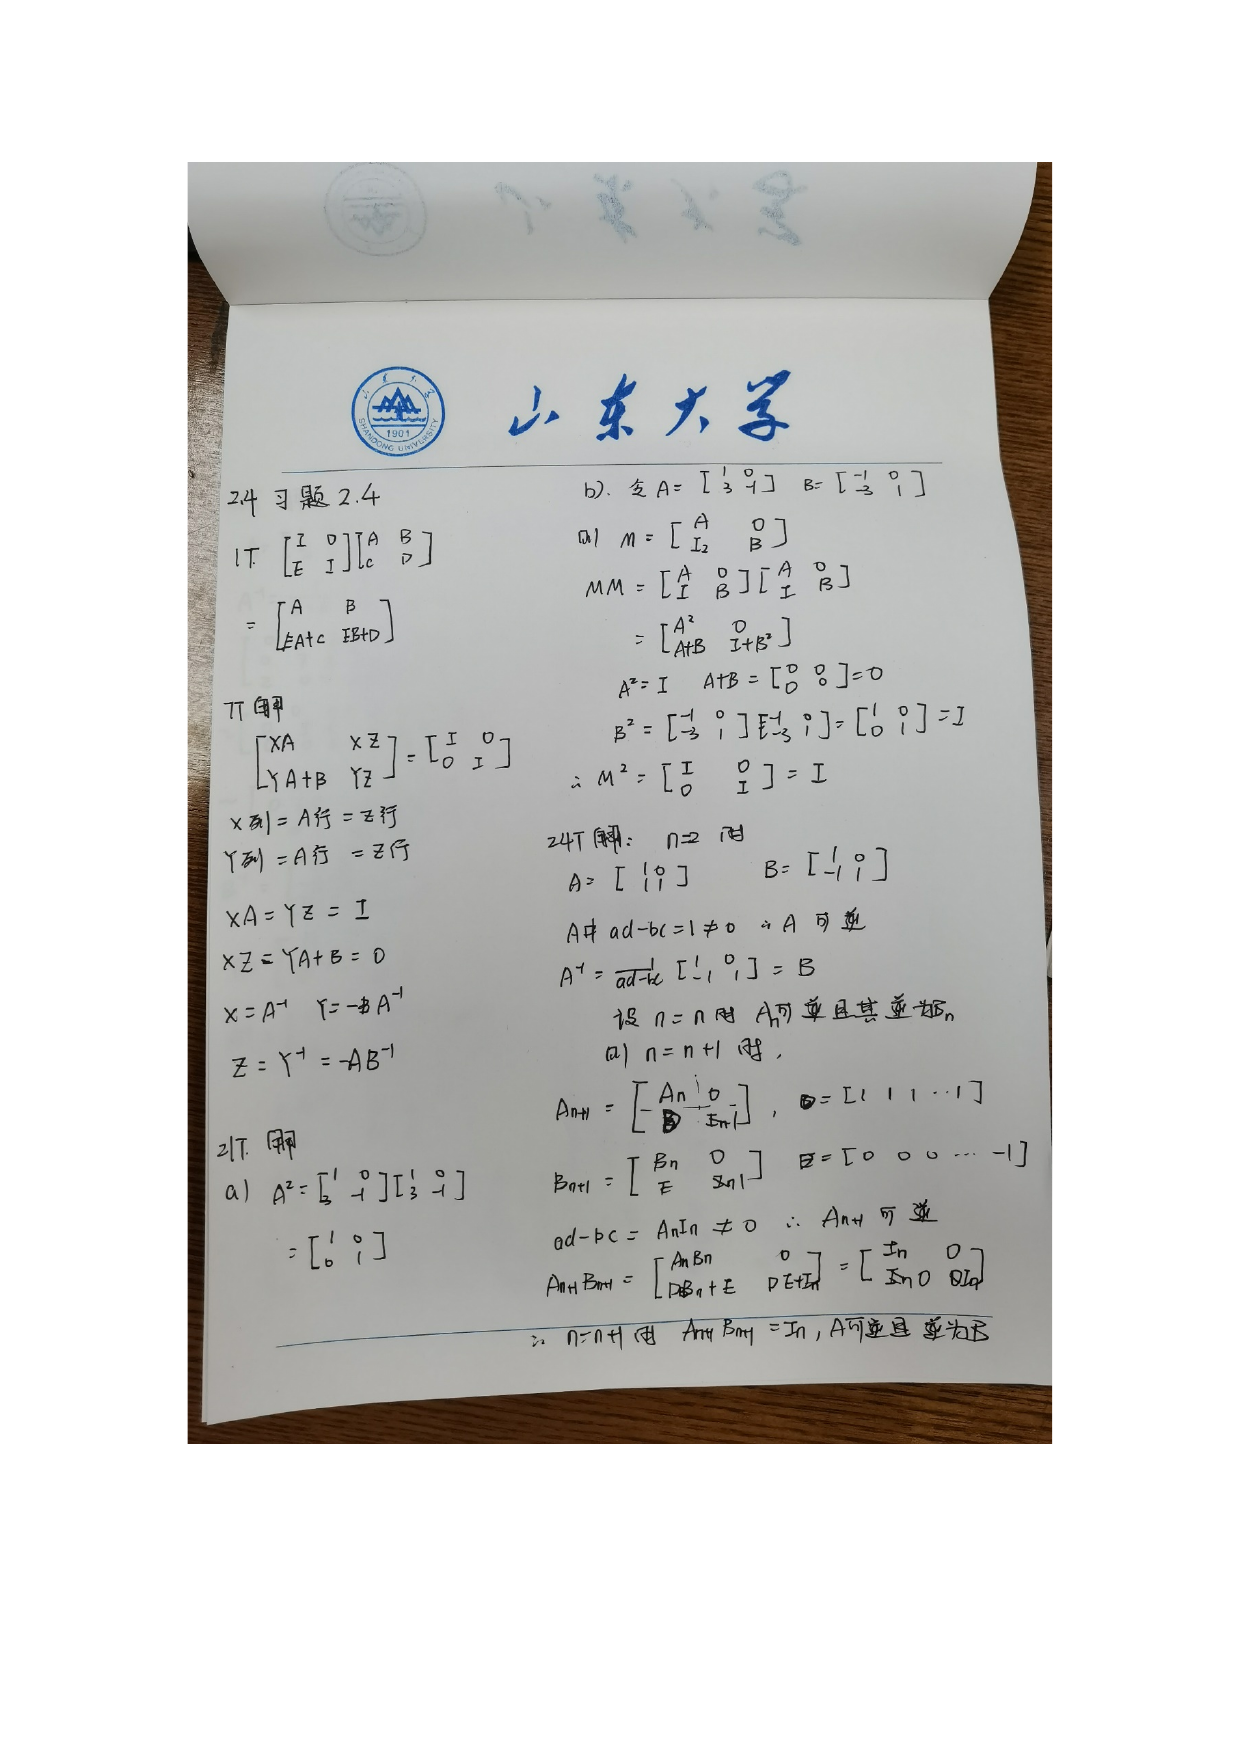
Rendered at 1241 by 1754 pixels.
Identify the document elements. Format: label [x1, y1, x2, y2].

picture [187, 162, 1053, 1444]
